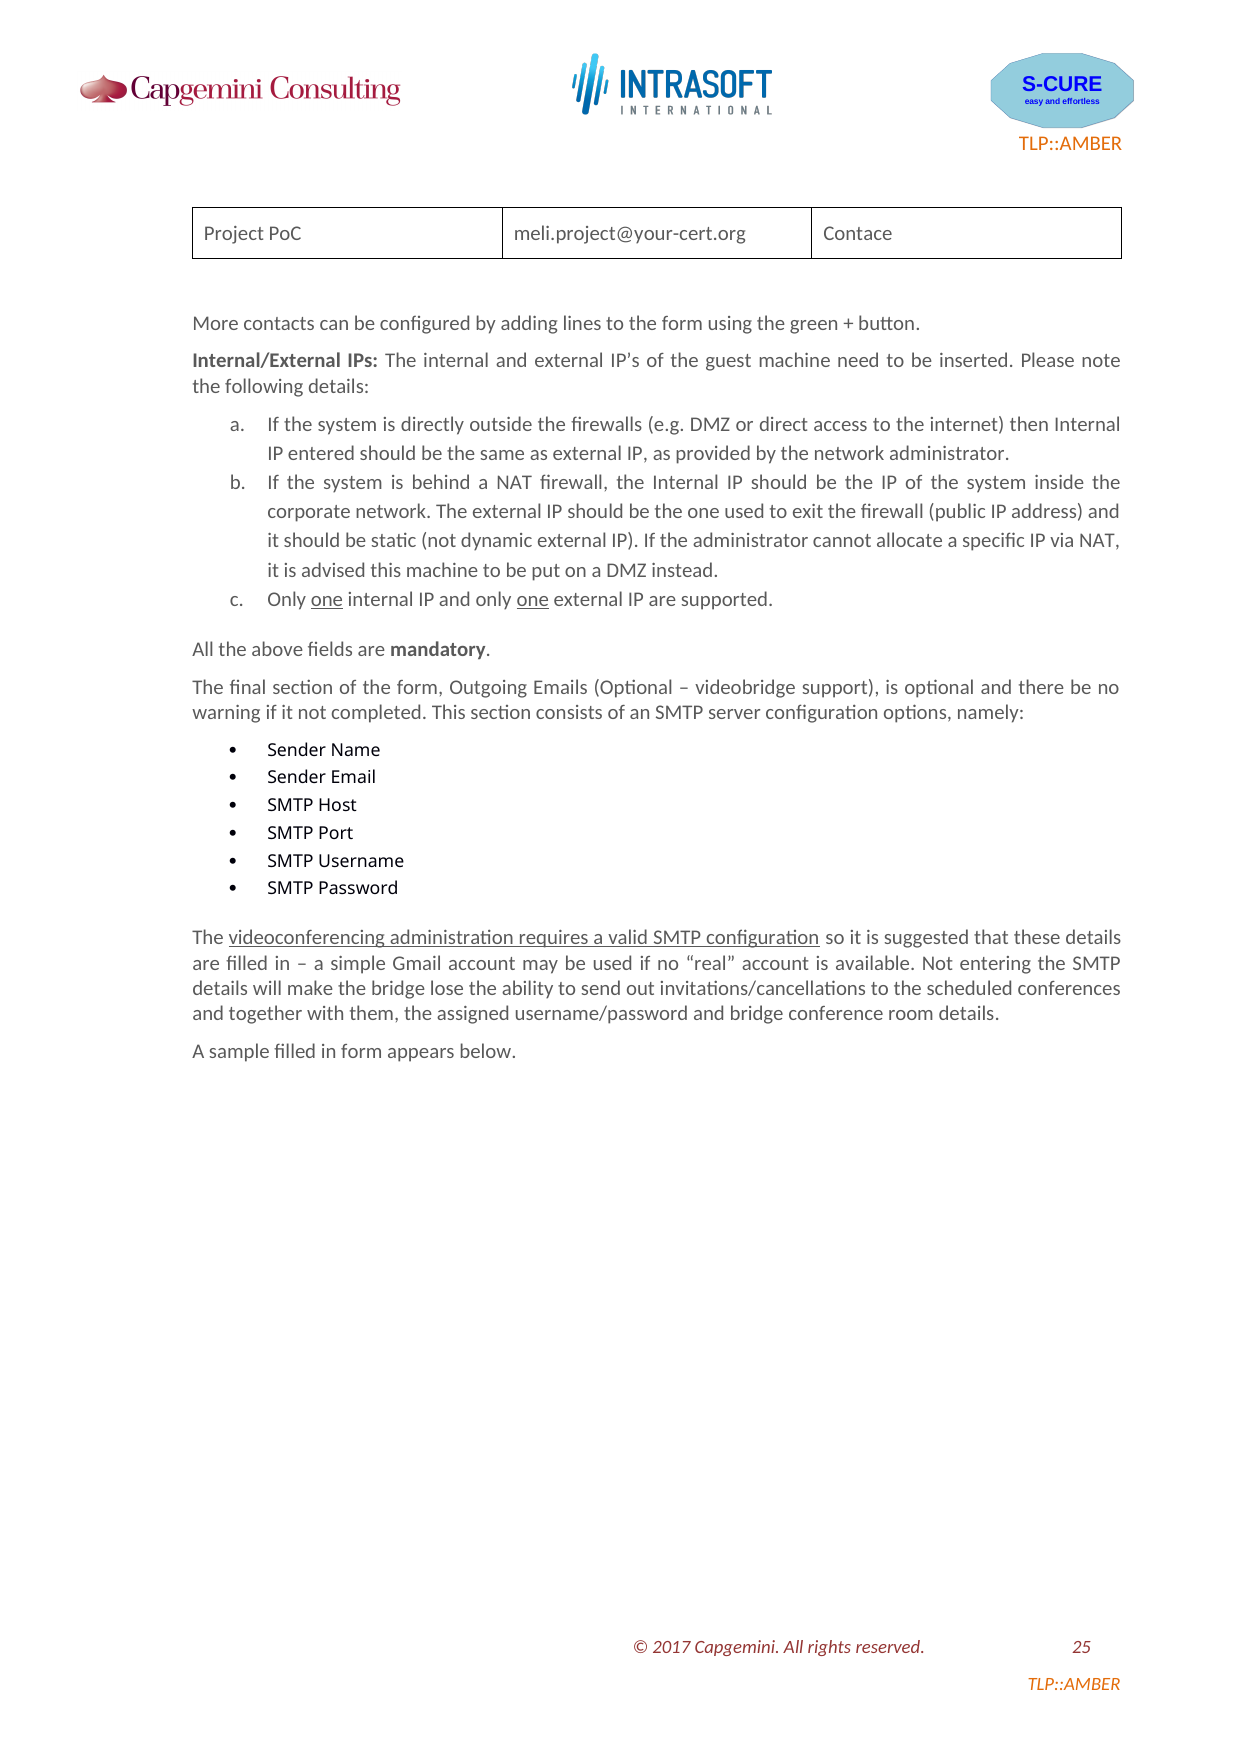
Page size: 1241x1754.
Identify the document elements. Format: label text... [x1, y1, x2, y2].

list SMTP Username [229, 848, 1122, 872]
text The final section of the form, Outgoing Emails (Optional – videobridge support), is optional and there be no warning if it not completed. This section consists of an SMTP server configuration options, namely: [192, 674, 1122, 725]
text A sample filled in form appears below. [192, 1038, 1122, 1064]
list SMTP Host [229, 793, 1122, 817]
picture [571, 52, 773, 116]
table_cell meli.project@your-cert.org [503, 208, 811, 258]
list Only one internal IP and only one external IP are supported. [229, 586, 1122, 611]
list Sender Name [229, 737, 1122, 761]
list If the system is directly outside the firewalls (e.g. DMZ or direct access to the internet) then Internal IP entered should be the same as external IP, as provided by the network administrator. [229, 411, 1122, 466]
list SMTP Port [229, 820, 1122, 844]
text The videoconferencing administration requires a valid SMTP configuration so it is suggested that these details are filled in – a simple Gmail account may be used if no “real” account is available. Not entering the SMTP details will make the bridge lose the ability to send out invitations/cancellations to the scheduled conferences and together with them, the assigned username/password and bridge conference room details. [192, 924, 1122, 1026]
list Sender Email [229, 765, 1122, 789]
text All the above fields are mandatory. [192, 636, 1122, 661]
table_cell Project PoC [193, 208, 502, 258]
list SMTP Password [229, 876, 1122, 900]
text Internal/External IPs: The internal and external IP’s of the guest machine need to be inserted. Please note the following details: [192, 348, 1122, 398]
table_cell Contace [812, 208, 1121, 258]
list If the system is behind a NAT firewall, the Internal IP should be the IP of the system inside the corporate network. The external IP should be the one used to exit the firewall (public IP address) and it should be static (not dynamic external IP). If the administrator cannot allocate a specific IP via NAT, it is advised this machine to be put on a DMZ instead. [229, 469, 1122, 582]
text More contacts can be configured by adding lines to the form using the green + button. [192, 310, 1122, 335]
